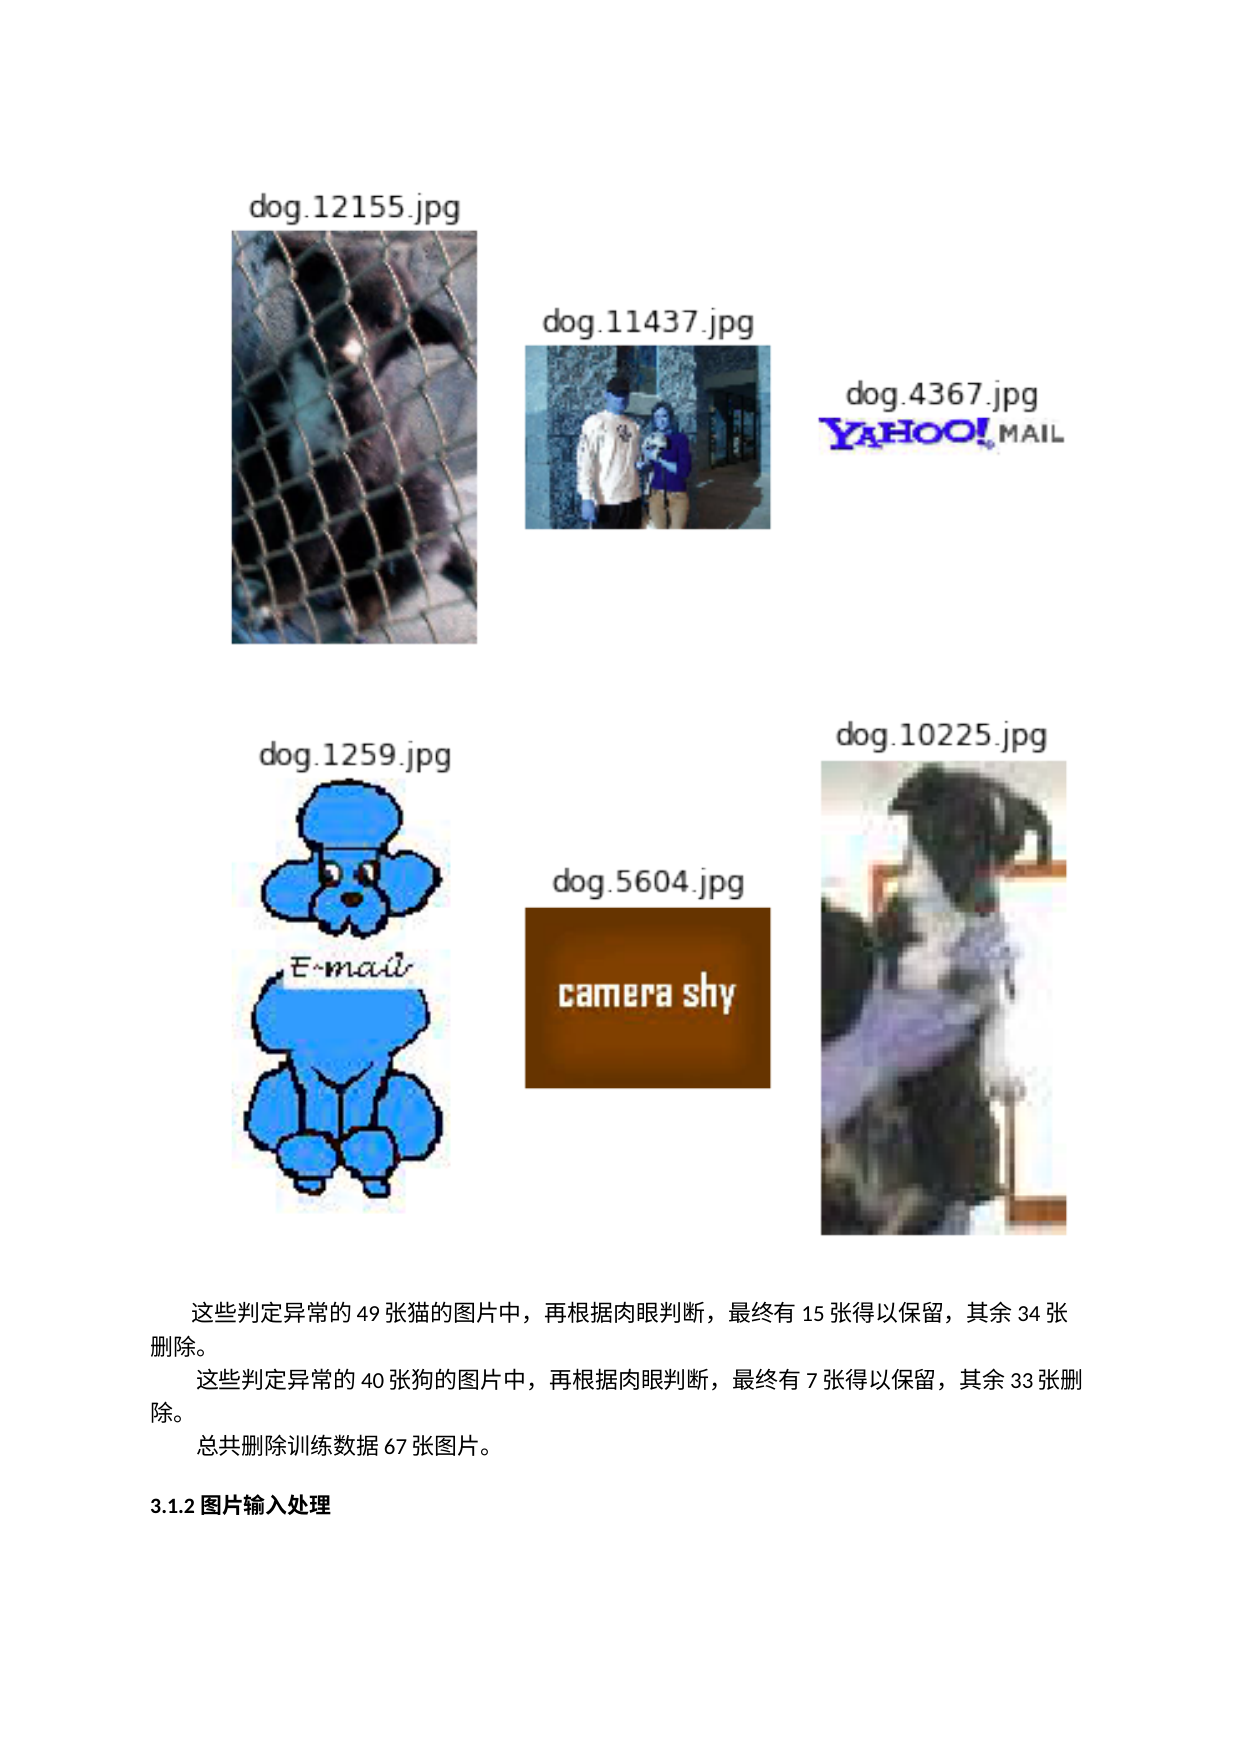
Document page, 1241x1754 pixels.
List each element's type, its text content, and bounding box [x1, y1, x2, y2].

text 这些判定异常的40张狗的图片中，再根据肉眼判断，最终有7张得以保留，其余33张删除。 [150, 1362, 1090, 1428]
text 这些判定异常的49张猫的图片中，再根据肉眼判断，最终有15张得以保留，其余34张删除。 [150, 1296, 1090, 1362]
text 总共删除训练数据67张图片。 [150, 1428, 1090, 1461]
picture [150, 176, 1090, 1296]
text 3.1.2 图片输入处理 [150, 1488, 1090, 1520]
